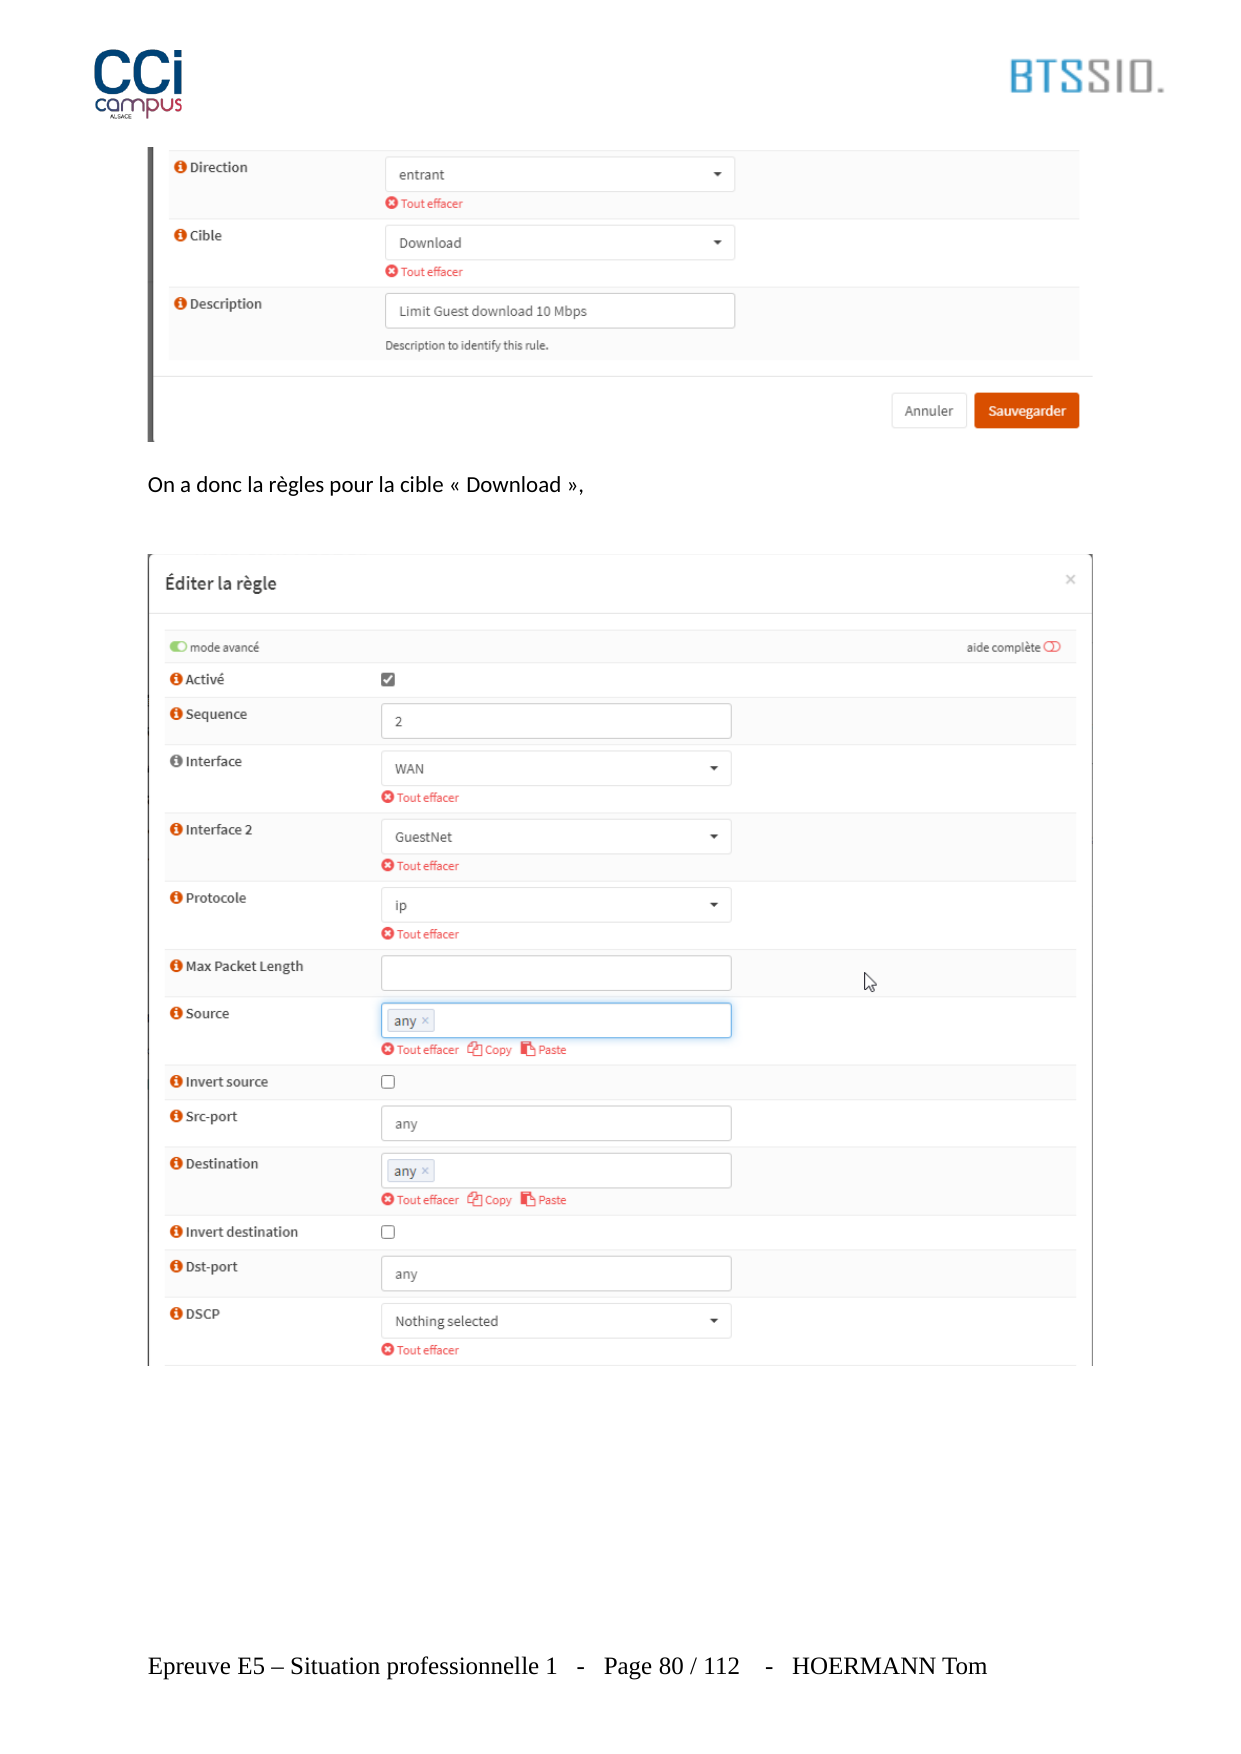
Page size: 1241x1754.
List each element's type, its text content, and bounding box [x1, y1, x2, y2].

picture [147, 147, 1093, 442]
text On a donc la règles pour la cible « Download », [148, 470, 1093, 498]
picture [81, 44, 194, 123]
picture [147, 554, 1093, 1366]
picture [1004, 46, 1169, 104]
